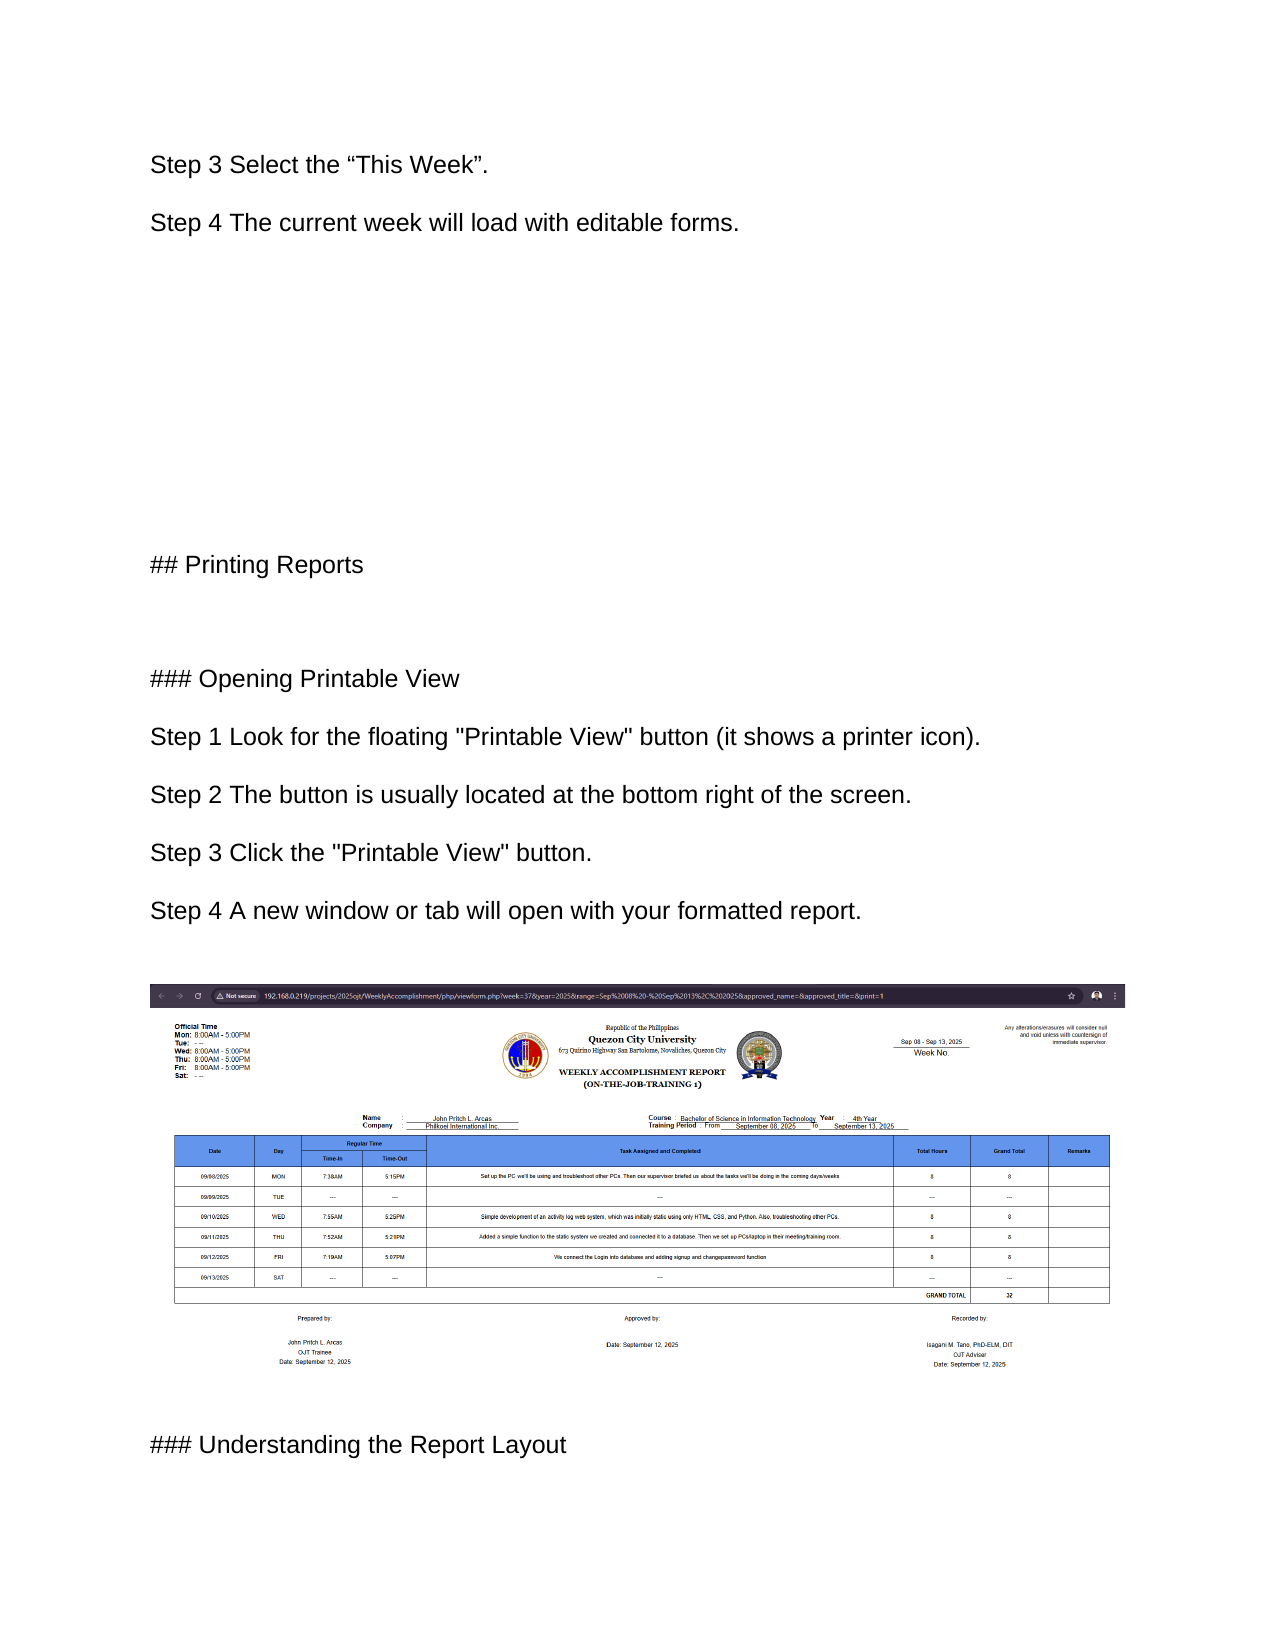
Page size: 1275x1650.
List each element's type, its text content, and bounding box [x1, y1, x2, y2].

text Step 1 Look for the floating "Printable View" button (it shows a printer icon). [150, 722, 1125, 751]
text ### Understanding the Report Layout [150, 1429, 1125, 1458]
picture [150, 984, 1125, 1401]
text ### Opening Printable View [150, 664, 1125, 692]
text Step 3 Select the “This Week”. [150, 150, 1125, 179]
text Step 3 Click the "Printable View" button. [150, 838, 1125, 867]
text Step 4 A new window or tab will open with your formatted report. [150, 896, 1125, 924]
text ## Printing Reports [150, 551, 1125, 579]
text Step 4 The current week will load with editable forms. [150, 208, 1125, 237]
text Step 2 The button is usually located at the bottom right of the screen. [150, 780, 1125, 808]
